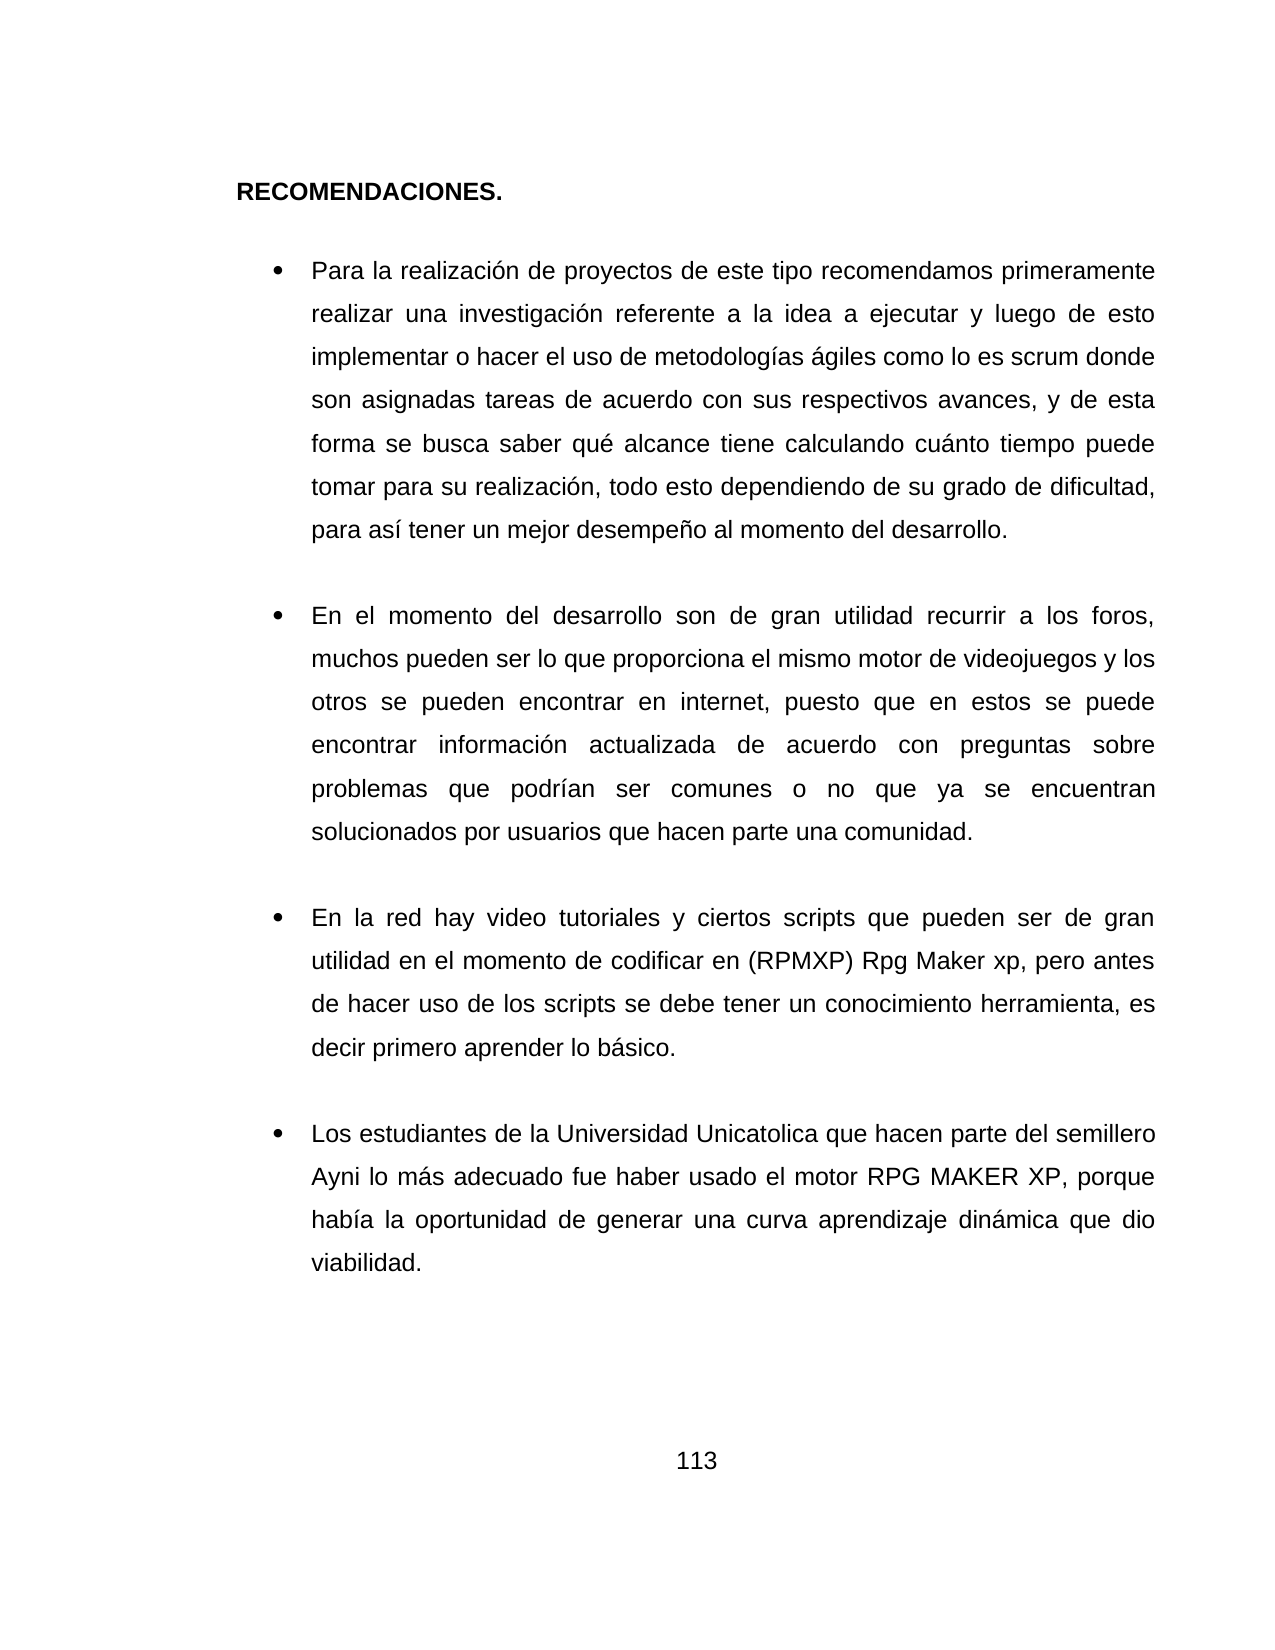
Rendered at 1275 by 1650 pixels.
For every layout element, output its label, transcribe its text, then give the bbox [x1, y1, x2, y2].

subtitle RECOMENDACIONES. [236, 177, 1157, 206]
list Para la realización de proyectos de este tipo recomendamos primeramente realizar una investigación referente a la idea a ejecutar y luego de esto implementar o hacer el uso de metodologías ágiles como lo es scrum donde son asignadas tareas de acuerdo con sus respectivos avances, y de esta forma se busca saber qué alcance tiene calculando cuánto tiempo puede tomar para su realización, todo esto dependiendo de su grado de dificultad, para así tener un mejor desempeño al momento del desarrollo. [274, 256, 1157, 543]
list En la red hay video tutoriales y ciertos scripts que pueden ser de gran utilidad en el momento de codificar en (RPMXP) Rpg Maker xp, pero antes de hacer uso de los scripts se debe tener un conocimiento herramienta, es decir primero aprender lo básico. [274, 903, 1157, 1061]
list En el momento del desarrollo son de gran utilidad recurrir a los foros, muchos pueden ser lo que proporciona el mismo motor de videojuegos y los otros se pueden encontrar en internet, puesto que en estos se puede encontrar información actualizada de acuerdo con preguntas sobre problemas que podrían ser comunes o no que ya se encuentran solucionados por usuarios que hacen parte una comunidad. [274, 601, 1157, 846]
list Los estudiantes de la Universidad Unicatolica que hacen parte del semillero Ayni lo más adecuado fue haber usado el motor RPG MAKER XP, porque había la oportunidad de generar una curva aprendizaje dinámica que dio viabilidad. [274, 1119, 1157, 1277]
